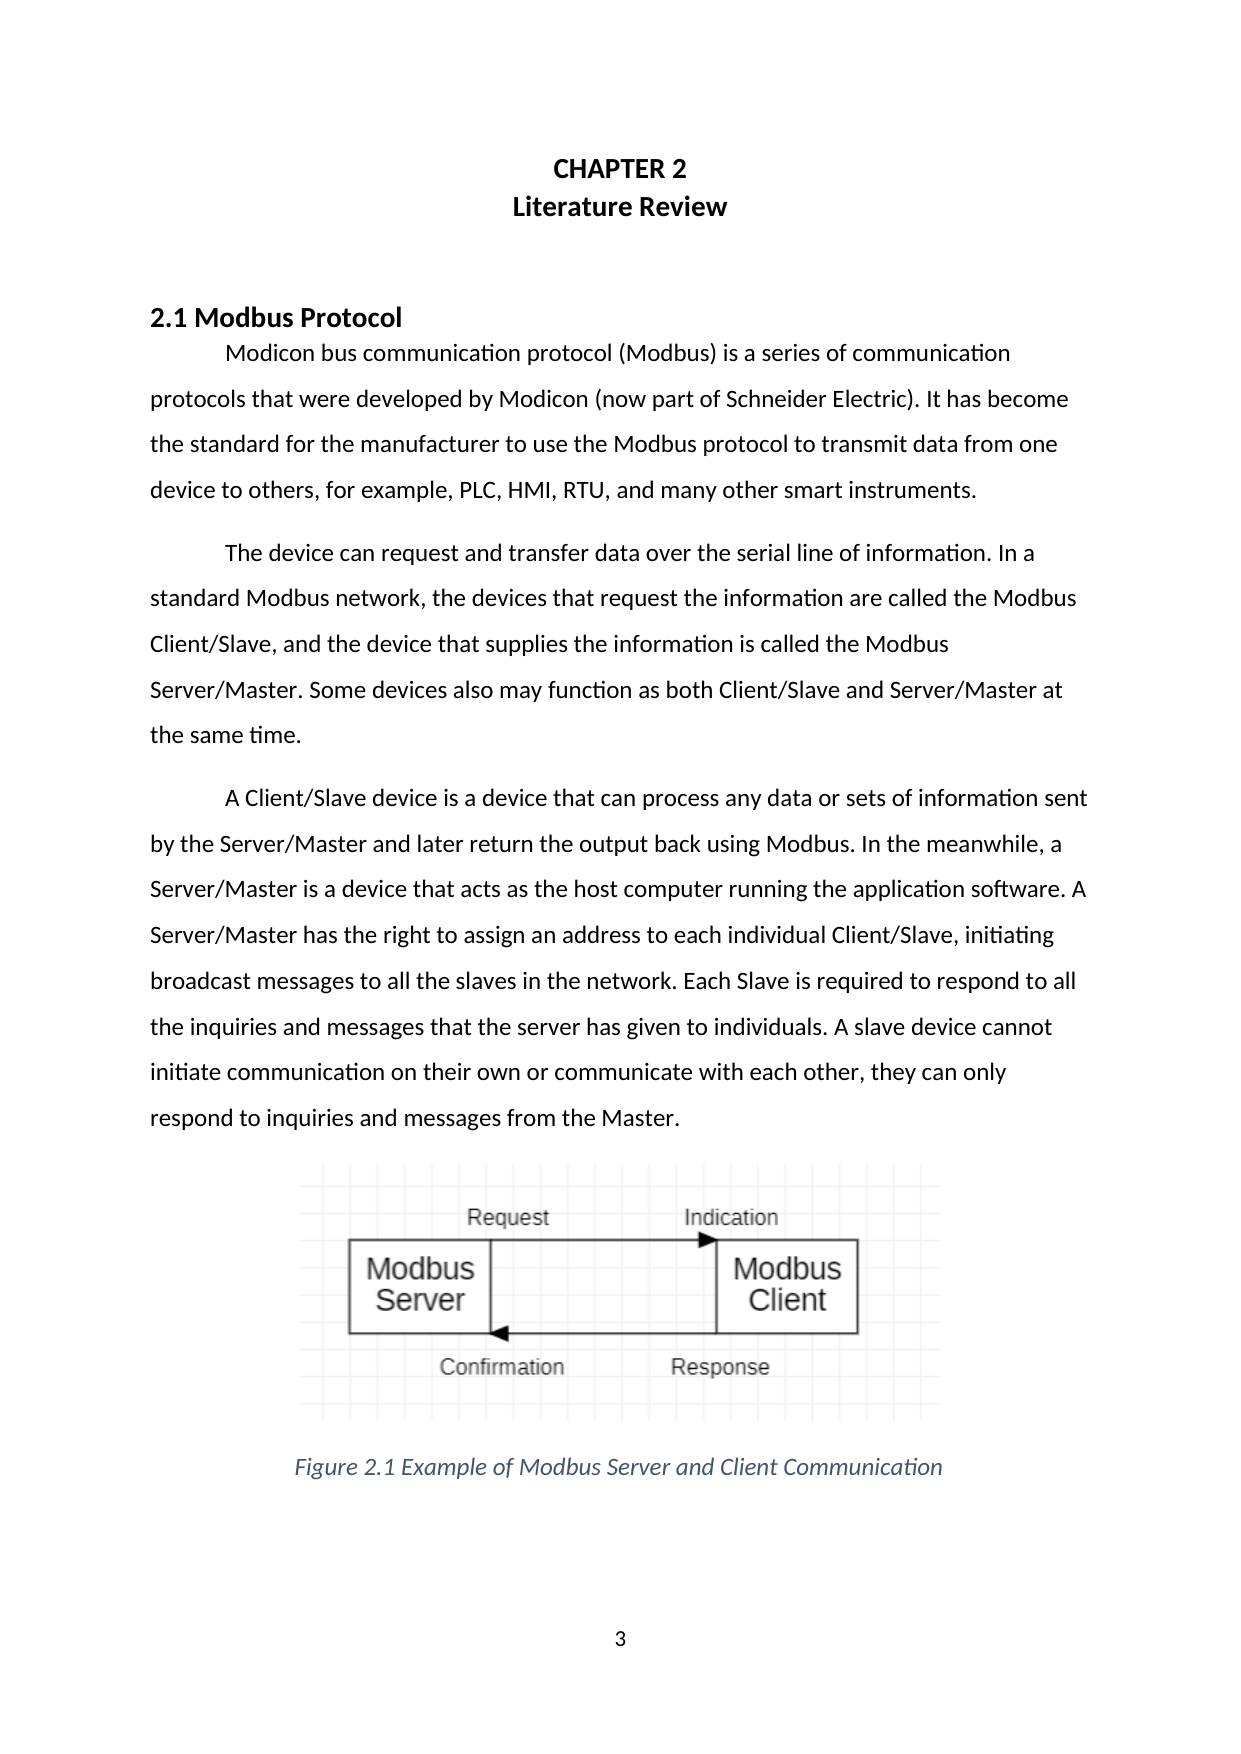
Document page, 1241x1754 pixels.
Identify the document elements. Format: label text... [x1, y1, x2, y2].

text The device can request and transfer data over the serial line of information. In a standard Modbus network, the devices that request the information are called the Modbus Client/Slave, and the device that supplies the information is called the Modbus Server/Master. Some devices also may function as both Client/Slave and Server/Master at the same time. [150, 537, 1090, 750]
text Modicon bus communication protocol (Modbus) is a series of communication protocols that were developed by Modicon (now part of Schneider Electric). It has become the standard for the manufacturer to use the Modbus protocol to transmit data from one device to others, for example, PLC, HMI, RTU, and many other smart instruments. [150, 337, 1090, 505]
subtitle CHAPTER 2 [150, 150, 1090, 186]
picture [300, 1164, 940, 1421]
subtitle 2.1 Modbus Protocol [150, 299, 1090, 334]
text Literature Review [150, 188, 1090, 224]
text Figure 2.1 Example of Modbus Server and Client Communication [150, 1451, 1090, 1482]
text A Client/Slave device is a device that can process any data or sets of information sent by the Server/Master and later return the output back using Modbus. In the meanwhile, a Server/Master is a device that acts as the host computer running the application software. A Server/Master has the right to assign an address to each individual Client/Slave, initiating broadcast messages to all the slaves in the network. Each Slave is required to respond to all the inquiries and messages that the server has given to individuals. A slave device cannot initiate communication on their own or communicate with each other, they can only respond to inquiries and messages from the Master. [150, 782, 1090, 1133]
